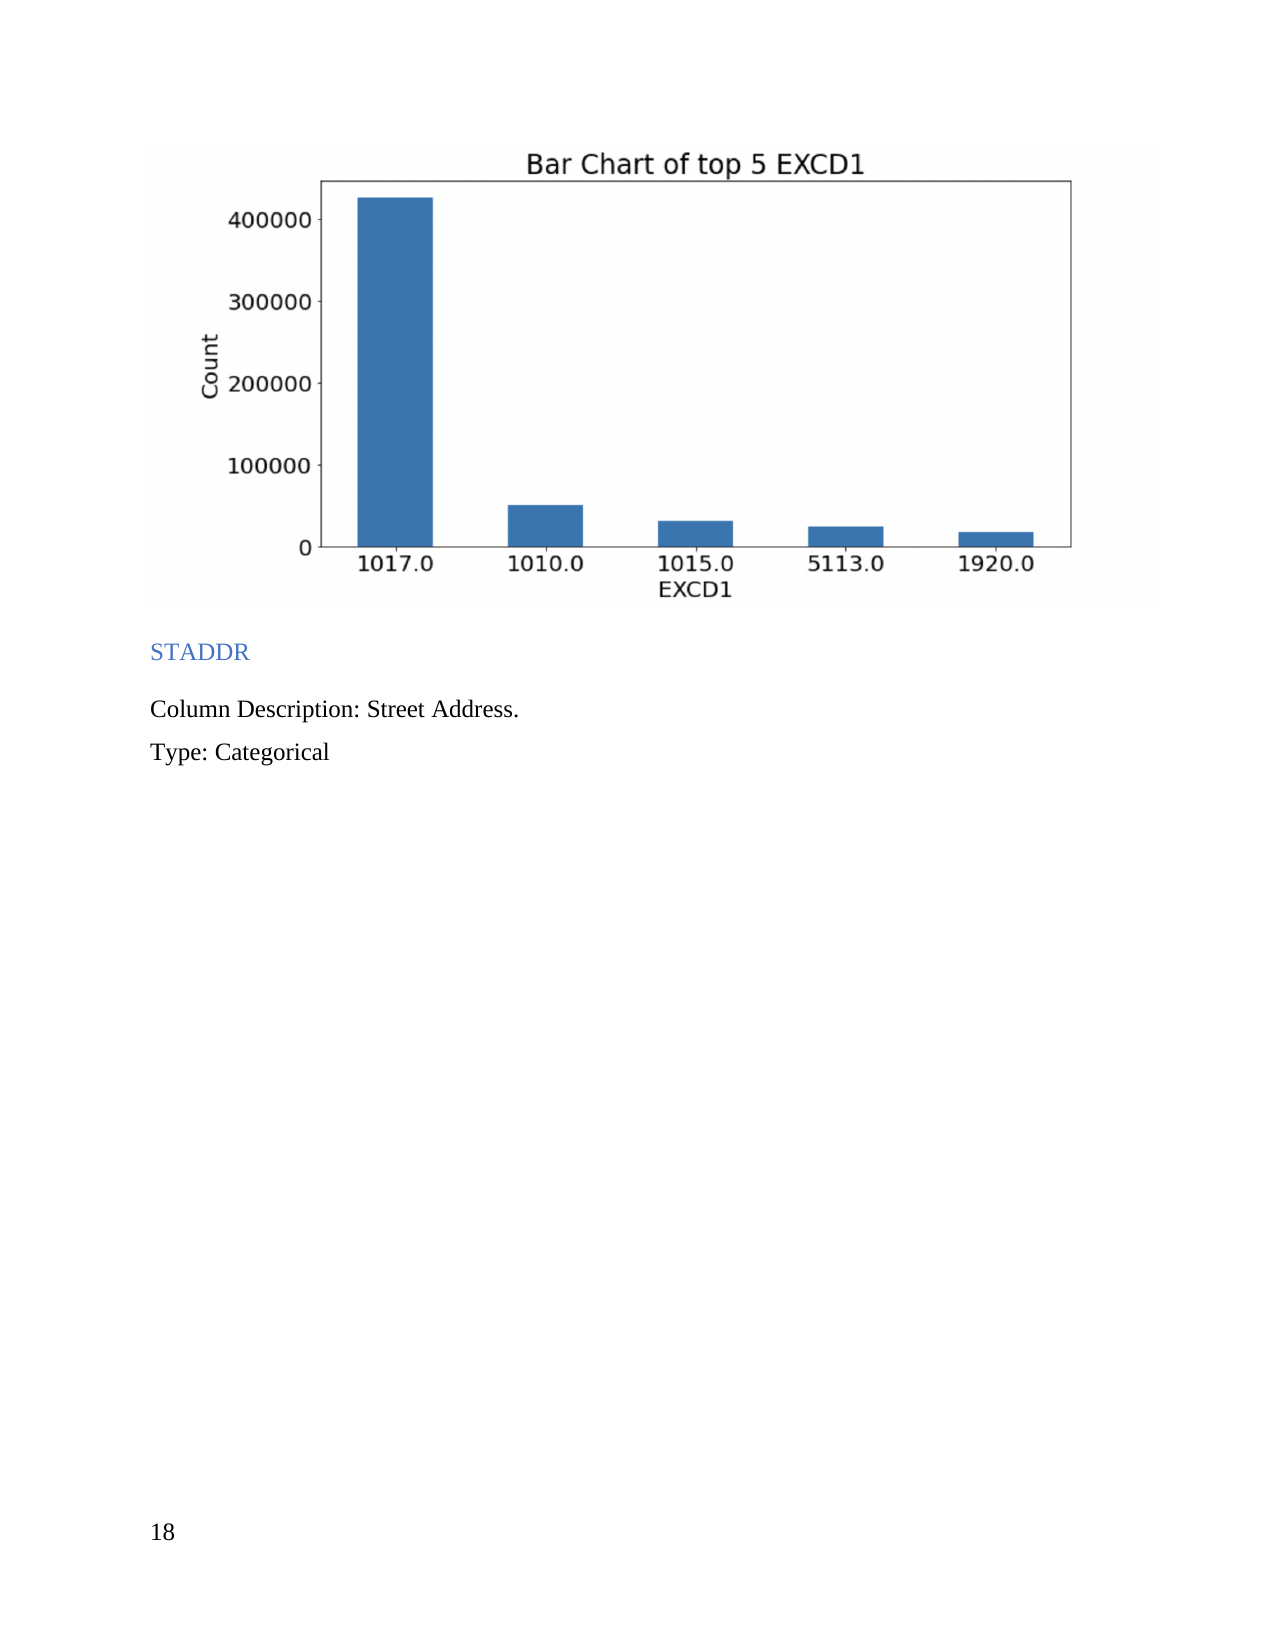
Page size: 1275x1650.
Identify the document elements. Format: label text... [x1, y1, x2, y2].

picture [150, 150, 1160, 608]
text Type: Categorical [150, 737, 1125, 766]
text STADDR [150, 637, 1125, 666]
text Column Description: Street Address. [150, 694, 1125, 723]
